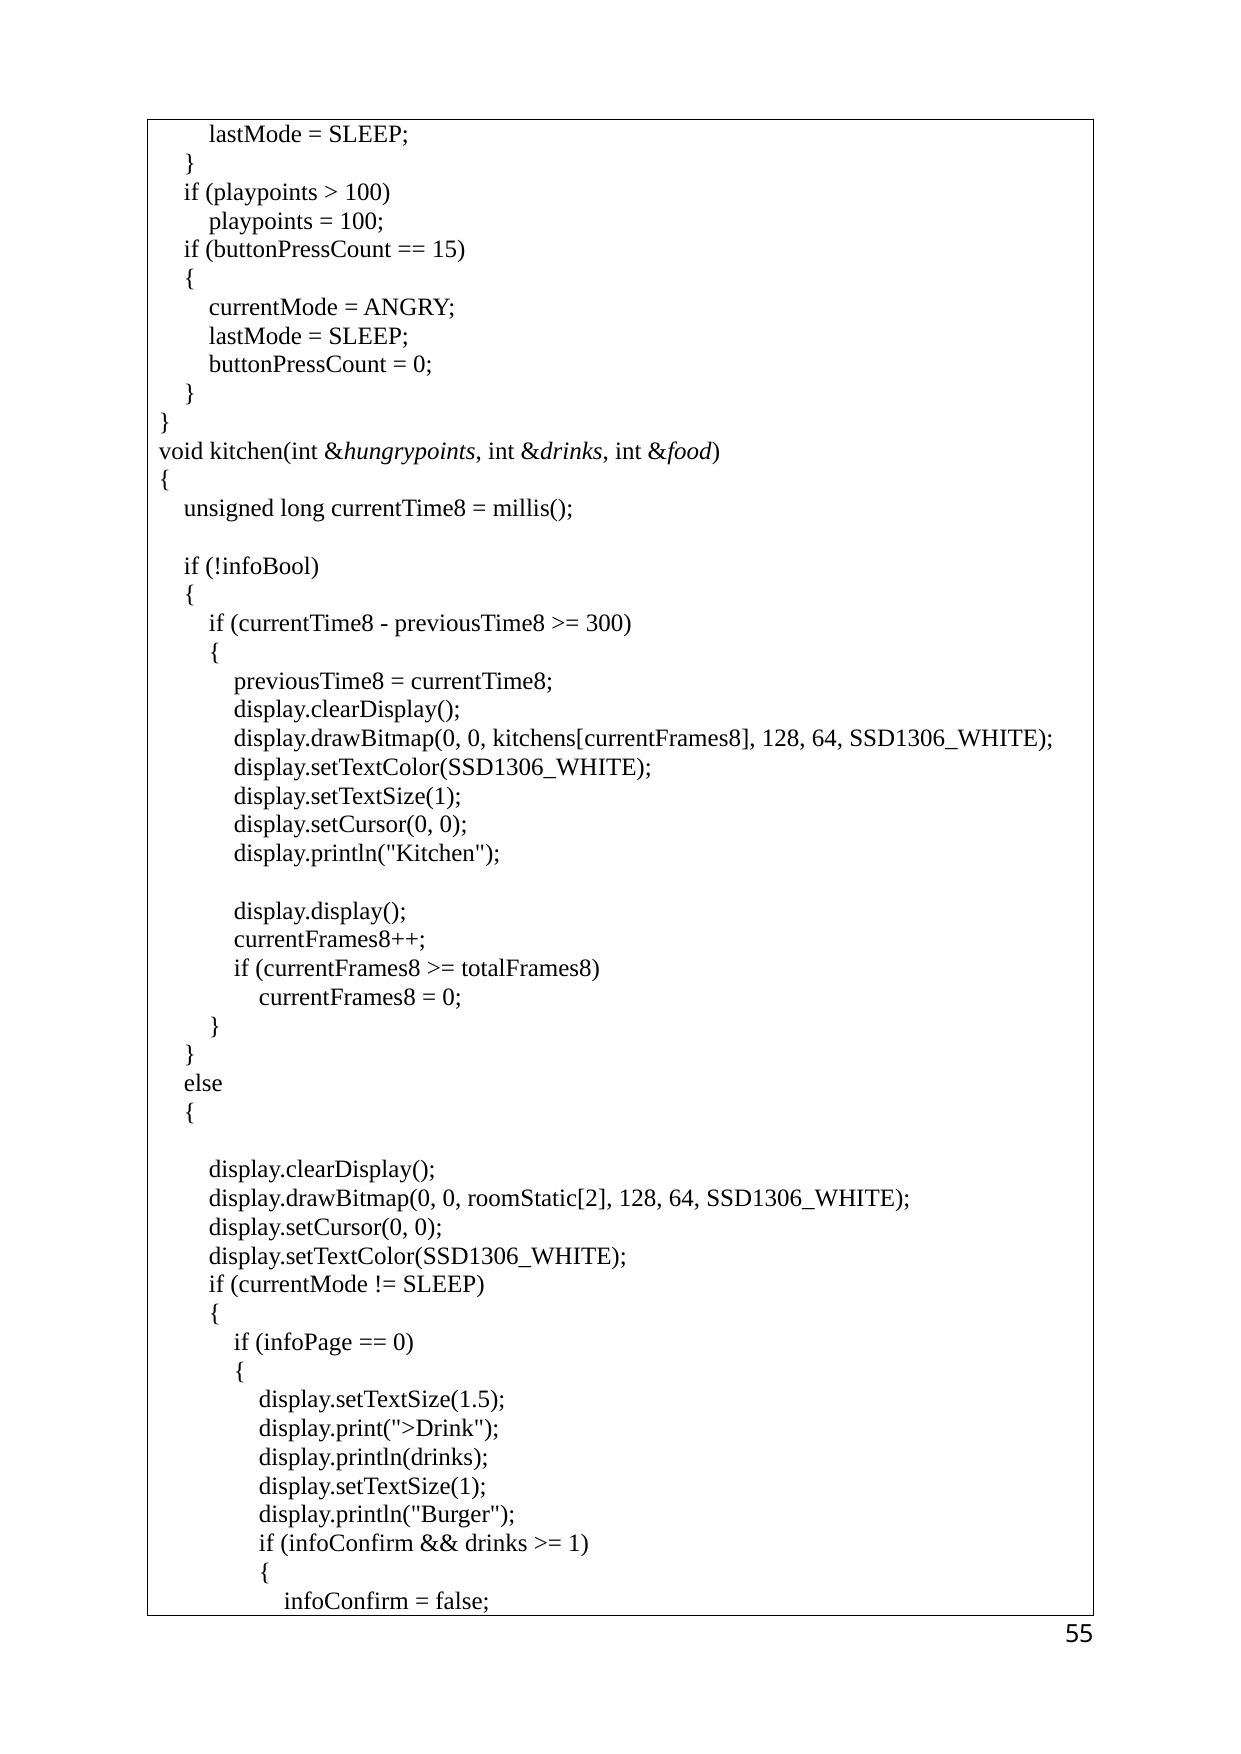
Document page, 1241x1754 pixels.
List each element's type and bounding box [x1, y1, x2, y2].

table_header [148, 120, 1093, 1614]
